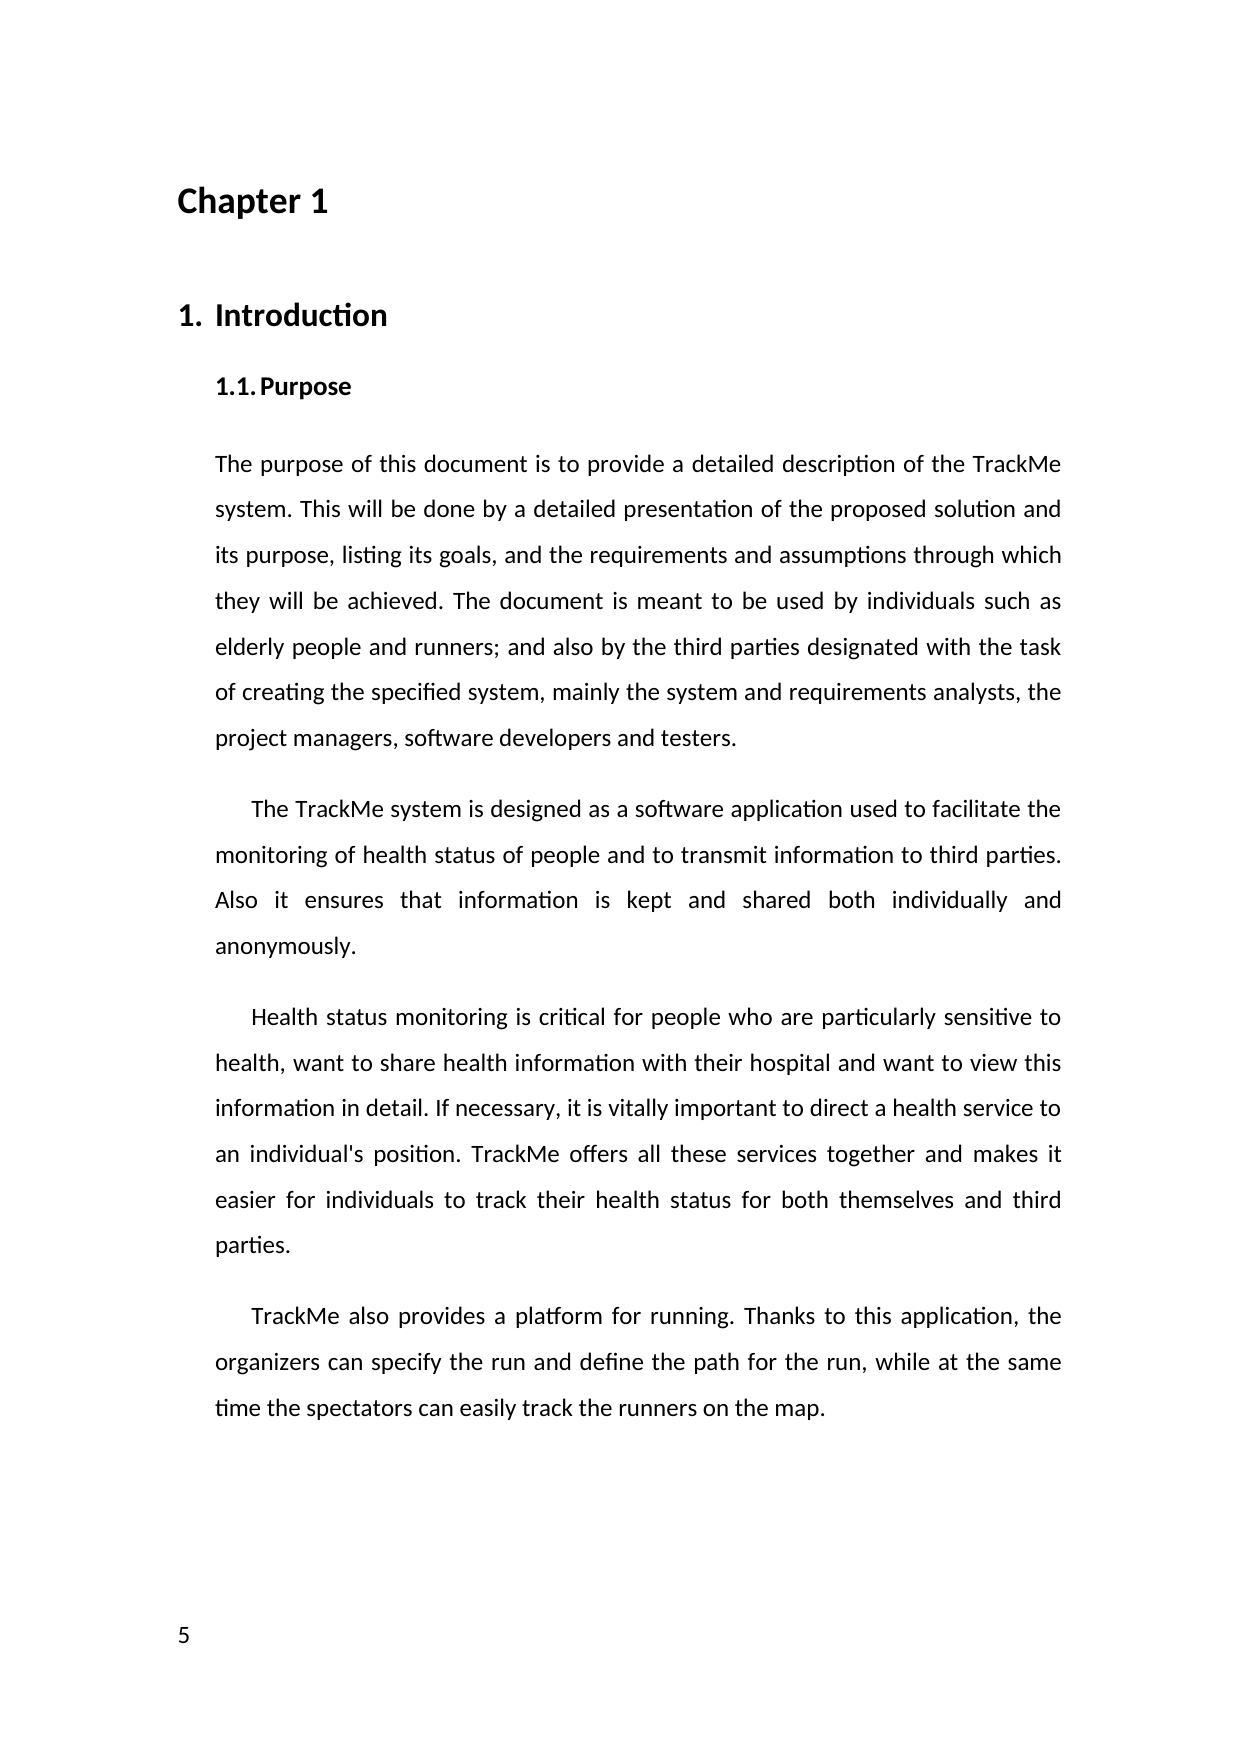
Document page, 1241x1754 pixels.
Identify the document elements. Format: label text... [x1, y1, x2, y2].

subtitle Introduction [177, 294, 1063, 334]
text Health status monitoring is critical for people who are particularly sensitive to health, want to share health information with their hospital and want to view this information in detail. If necessary, it is vitally important to direct a health service to an individual's position. TrackMe offers all these services together and makes it easier for individuals to track their health status for both themselves and third parties. [215, 1001, 1063, 1260]
text Chapter 1 [177, 177, 1063, 223]
text TrackMe also provides a platform for running. Thanks to this application, the organizers can specify the run and define the path for the run, while at the same time the spectators can easily track the runners on the map. [215, 1300, 1063, 1422]
text The TrackMe system is designed as a software application used to facilitate the monitoring of health status of people and to transmit information to third parties. Also it ensures that information is kept and shared both individually and anonymously. [215, 793, 1063, 961]
subtitle Purpose [215, 369, 1063, 402]
text The purpose of this document is to provide a detailed description of the TrackMe system. This will be done by a detailed presentation of the proposed solution and its purpose, listing its goals, and the requirements and assumptions through which they will be achieved. The document is meant to be used by individuals such as elderly people and runners; and also by the third parties designated with the task of creating the specified system, mainly the system and requirements analysts, the project managers, software developers and testers. [215, 448, 1063, 753]
